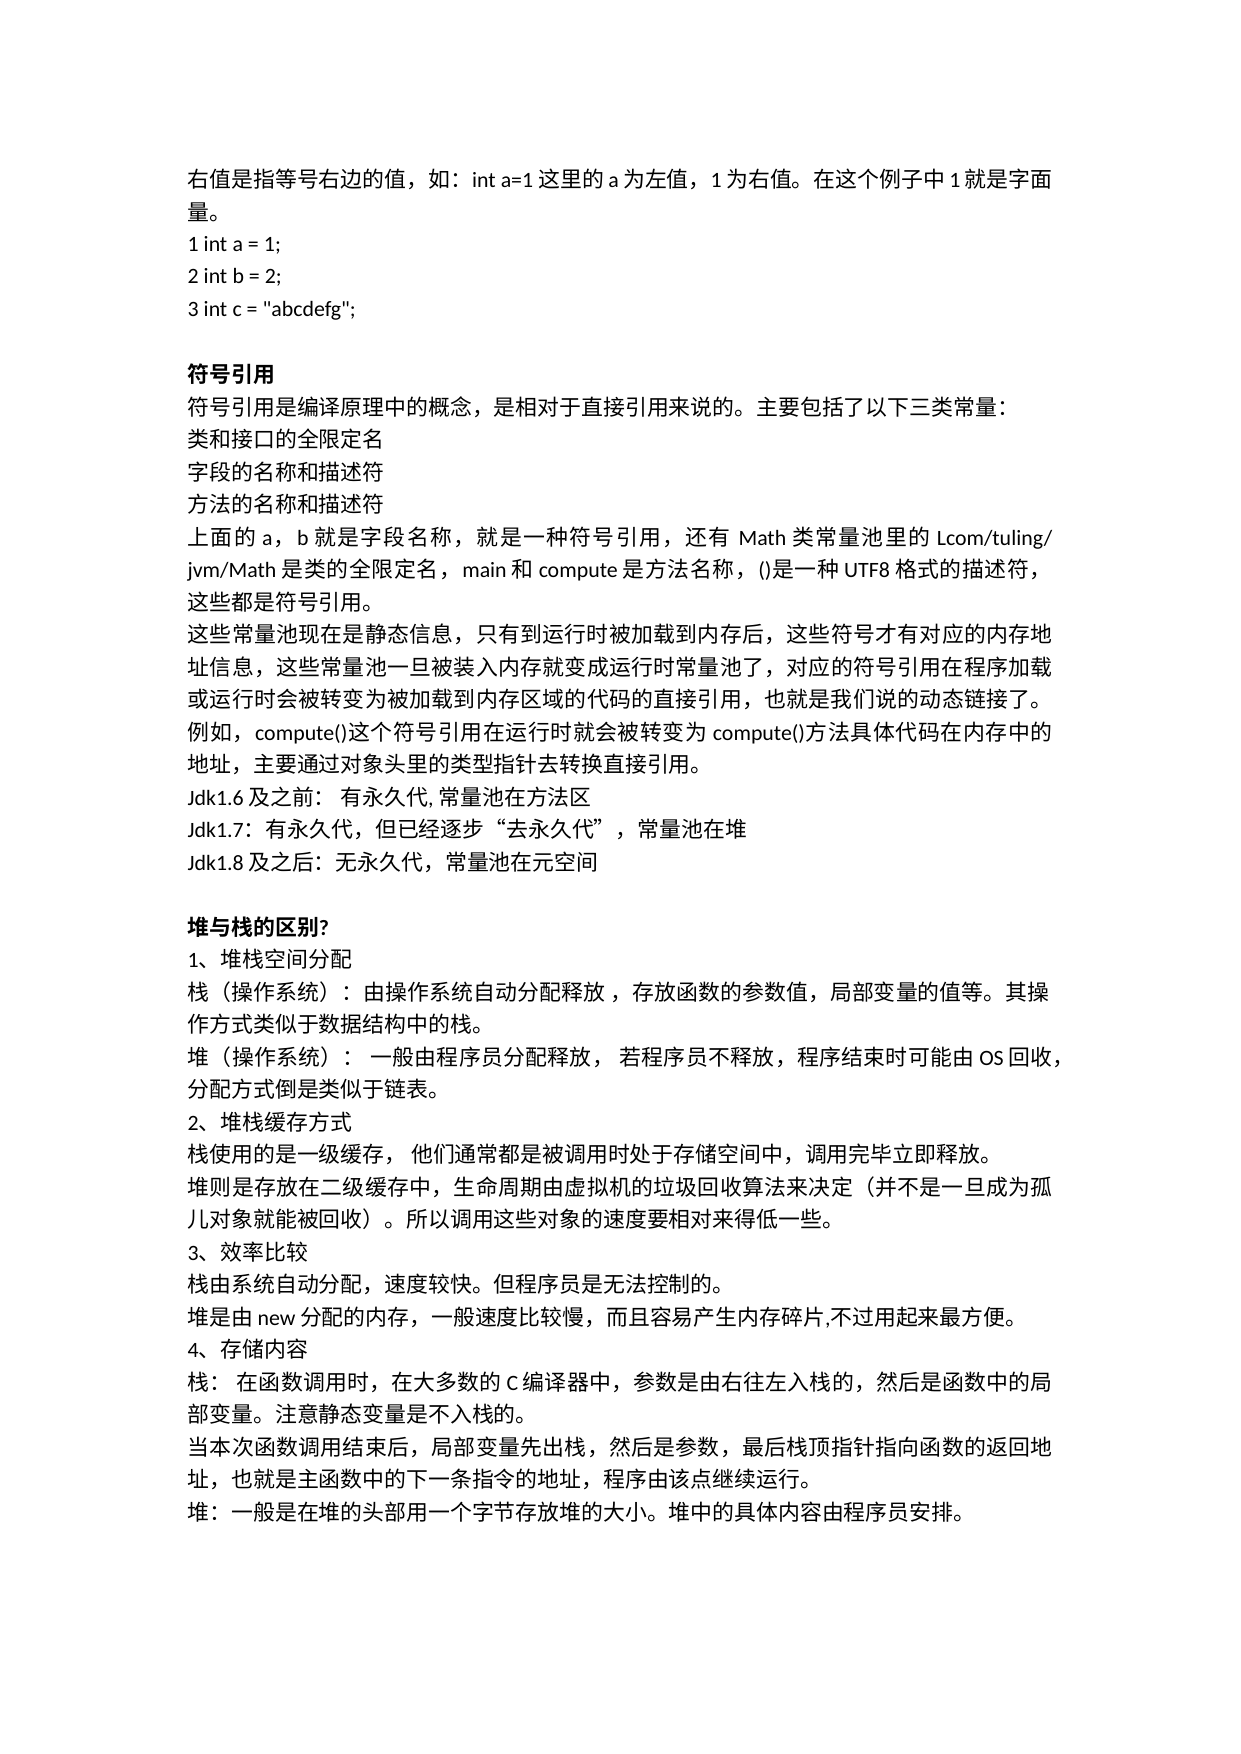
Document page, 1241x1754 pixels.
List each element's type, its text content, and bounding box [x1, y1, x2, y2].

text 1、堆栈空间分配 [187, 942, 1053, 974]
text 方法的名称和描述符 [187, 487, 1053, 519]
text 这些常量池现在是静态信息，只有到运行时被加载到内存后，这些符号才有对应的内存地址信息，这些常量池一旦被装入内存就变成运行时常量池了，对应的符号引用在程序加载或运行时会被转变为被加载到内存区域的代码的直接引用，也就是我们说的动态链接了。例如，compute()这个符号引用在运行时就会被转变为compute()方法具体代码在内存中的地址，主要通过对象头里的类型指针去转换直接引用。 [187, 617, 1053, 779]
text 3、效率比较 [187, 1234, 1053, 1267]
text 3 int c = "abcdefg"; [187, 292, 1053, 324]
text Jdk1.7：有永久代，但已经逐步“去永久代”，常量池在堆 [187, 812, 1053, 844]
text 1 int a = 1; [187, 227, 1053, 259]
text 2 int b = 2; [187, 259, 1053, 292]
text 字段的名称和描述符 [187, 454, 1053, 487]
text 量。 [187, 194, 1053, 227]
text Jdk1.8及之后：无永久代，常量池在元空间 [187, 844, 1053, 877]
text 堆则是存放在二级缓存中，生命周期由虚拟机的垃圾回收算法来决定（并不是一旦成为孤儿对象就能被回收）。所以调用这些对象的速度要相对来得低一些。 [187, 1169, 1053, 1234]
text 栈使用的是一级缓存， 他们通常都是被调用时处于存储空间中，调用完毕立即释放。 [187, 1137, 1053, 1169]
text 当本次函数调用结束后，局部变量先出栈，然后是参数，最后栈顶指针指向函数的返回地址，也就是主函数中的下一条指令的地址，程序由该点继续运行。 [187, 1429, 1053, 1494]
text 4、存储内容 [187, 1332, 1053, 1364]
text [187, 162, 1053, 194]
text 栈（操作系统）：由操作系统自动分配释放 ，存放函数的参数值，局部变量的值等。其操作方式类似于数据结构中的栈。 [187, 974, 1053, 1039]
text 类和接口的全限定名 [187, 422, 1053, 454]
text 堆：一般是在堆的头部用一个字节存放堆的大小。堆中的具体内容由程序员安排。 [187, 1494, 1053, 1527]
text 符号引用 [187, 357, 1053, 389]
text 2、堆栈缓存方式 [187, 1104, 1053, 1137]
text 堆与栈的区别? [187, 909, 1053, 942]
text 堆是由new分配的内存，一般速度比较慢，而且容易产生内存碎片,不过用起来最方便。 [187, 1299, 1053, 1332]
text 堆（操作系统）： 一般由程序员分配释放， 若程序员不释放，程序结束时可能由OS回收，分配方式倒是类似于链表。 [187, 1039, 1053, 1104]
text 符号引用是编译原理中的概念，是相对于直接引用来说的。主要包括了以下三类常量： [187, 389, 1053, 422]
text Jdk1.6及之前： 有永久代, 常量池在方法区 [187, 779, 1053, 812]
text 上面的a，b就是字段名称，就是一种符号引用，还有Math类常量池里的 Lcom/tuling/jvm/Math 是类的全限定名，main和compute是方法名称，()是一种UTF8格式的描述符，这些都是符号引用。 [187, 519, 1053, 617]
text 栈由系统自动分配，速度较快。但程序员是无法控制的。 [187, 1267, 1053, 1299]
text 栈： 在函数调用时，在大多数的C编译器中，参数是由右往左入栈的，然后是函数中的局部变量。注意静态变量是不入栈的。 [187, 1364, 1053, 1429]
